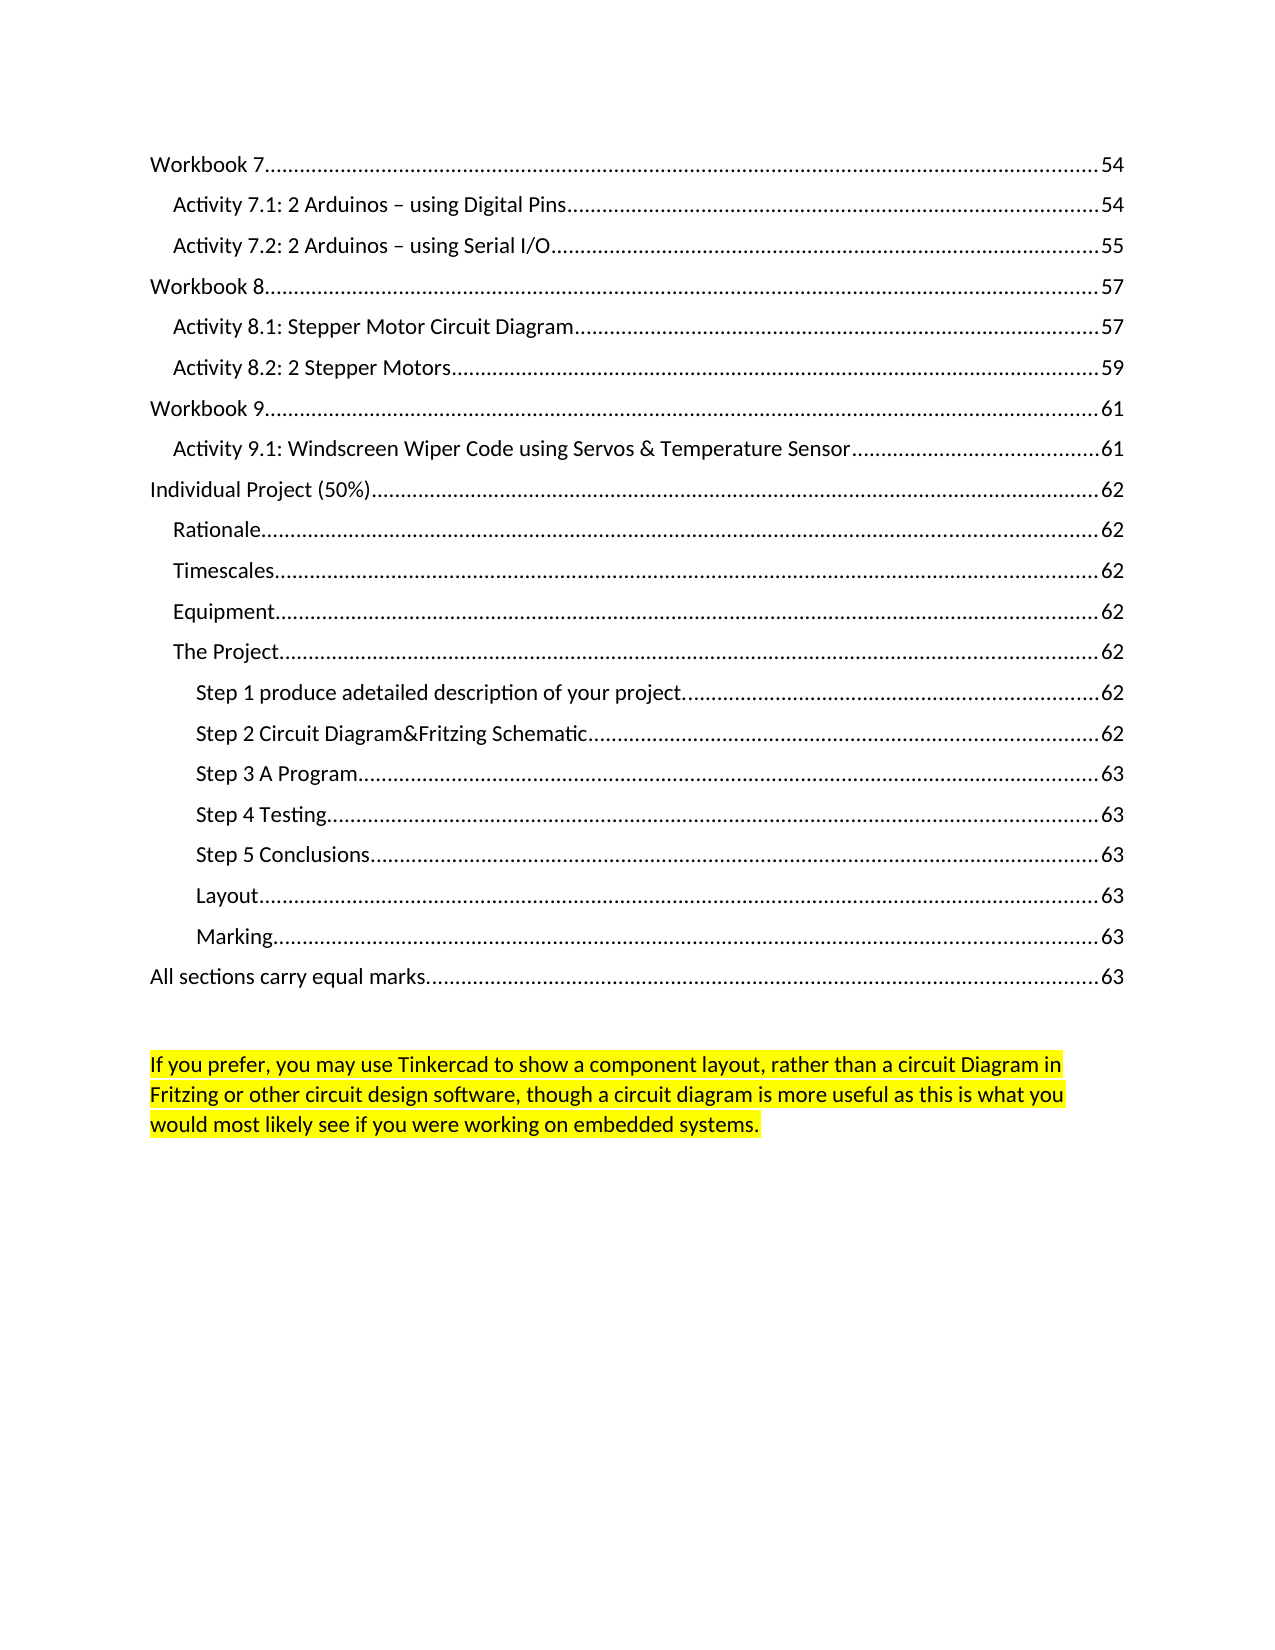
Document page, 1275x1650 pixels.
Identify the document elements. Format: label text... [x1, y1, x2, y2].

text If you prefer, you may use Tinkercad to show a component layout, rather than a circuit Diagram in Fritzing or other circuit design software, though a circuit diagram is more useful as this is what you would most likely see if you were working on embedded systems. [150, 1050, 1125, 1138]
